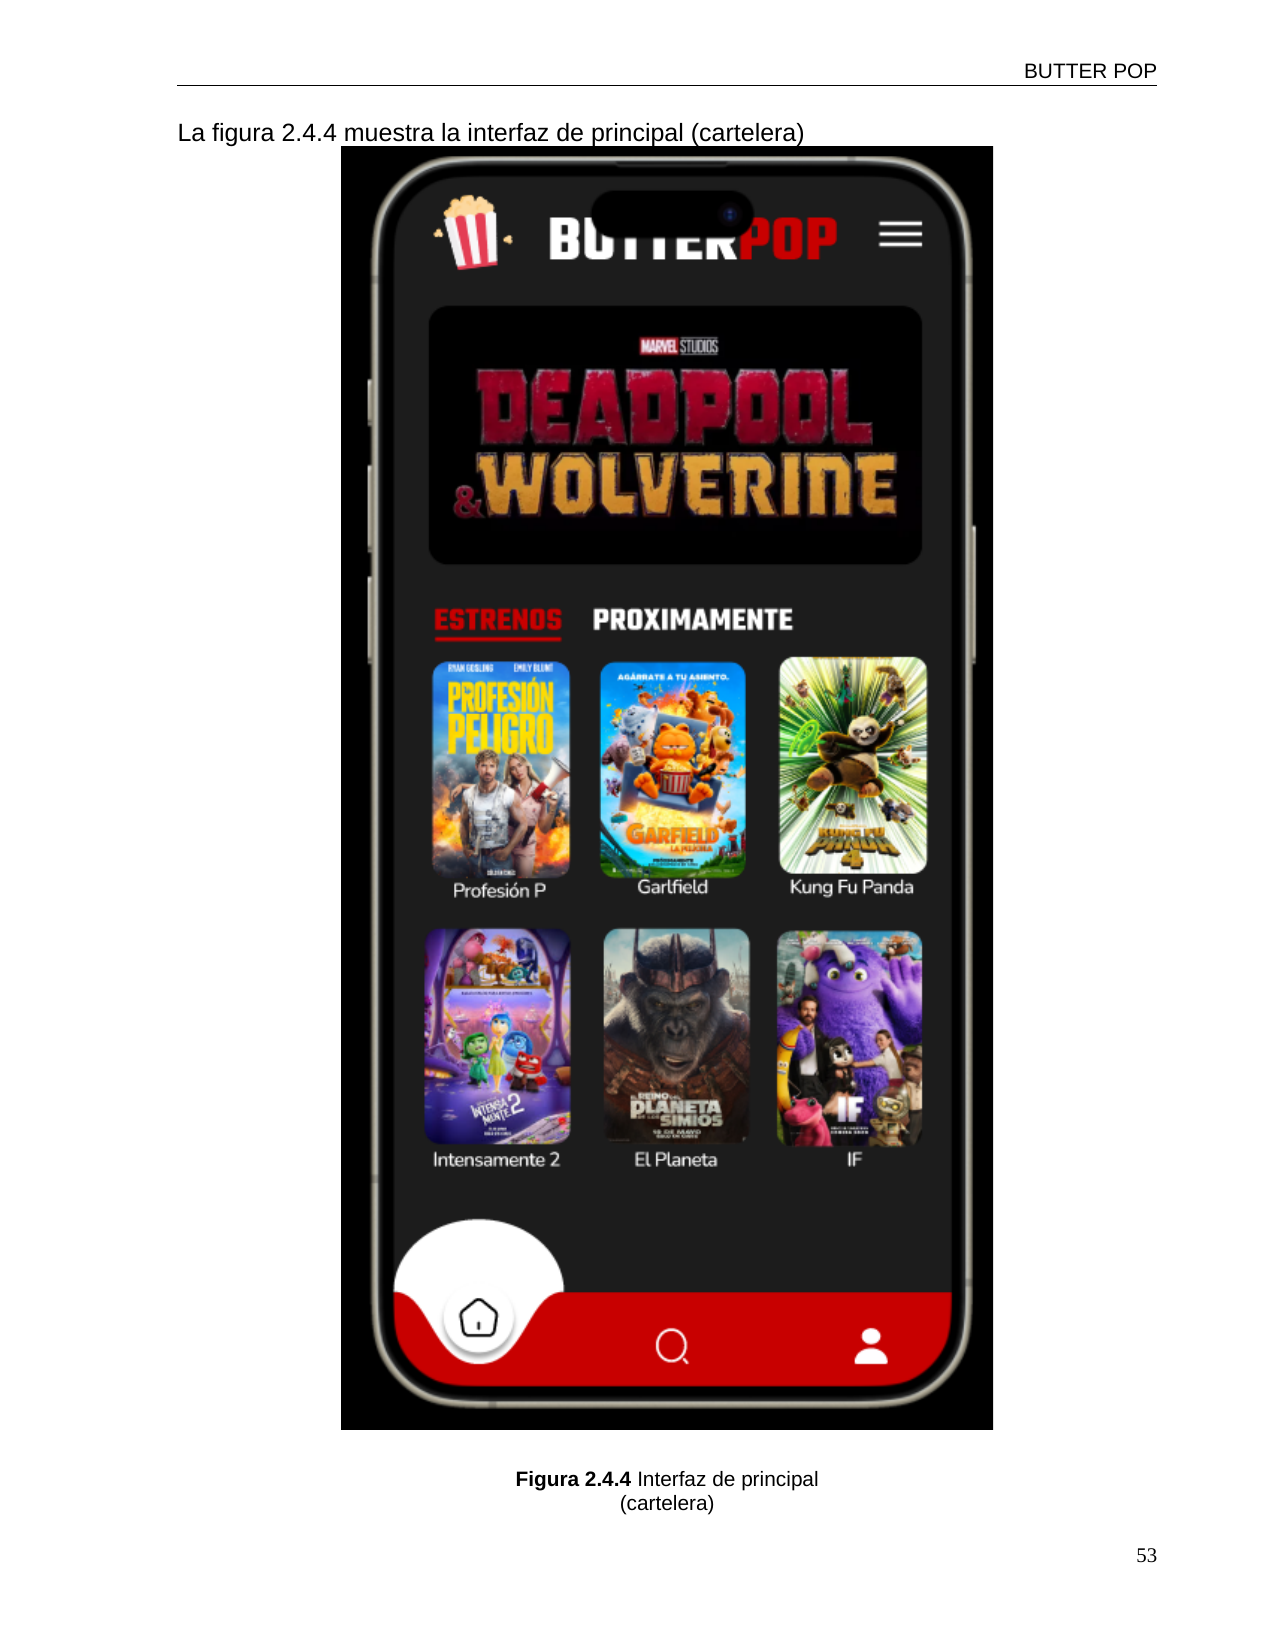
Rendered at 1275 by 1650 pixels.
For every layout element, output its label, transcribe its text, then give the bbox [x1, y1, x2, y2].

text La figura 2.4.4 muestra la interfaz de principal (cartelera) [177, 118, 1157, 147]
picture [341, 146, 994, 1430]
